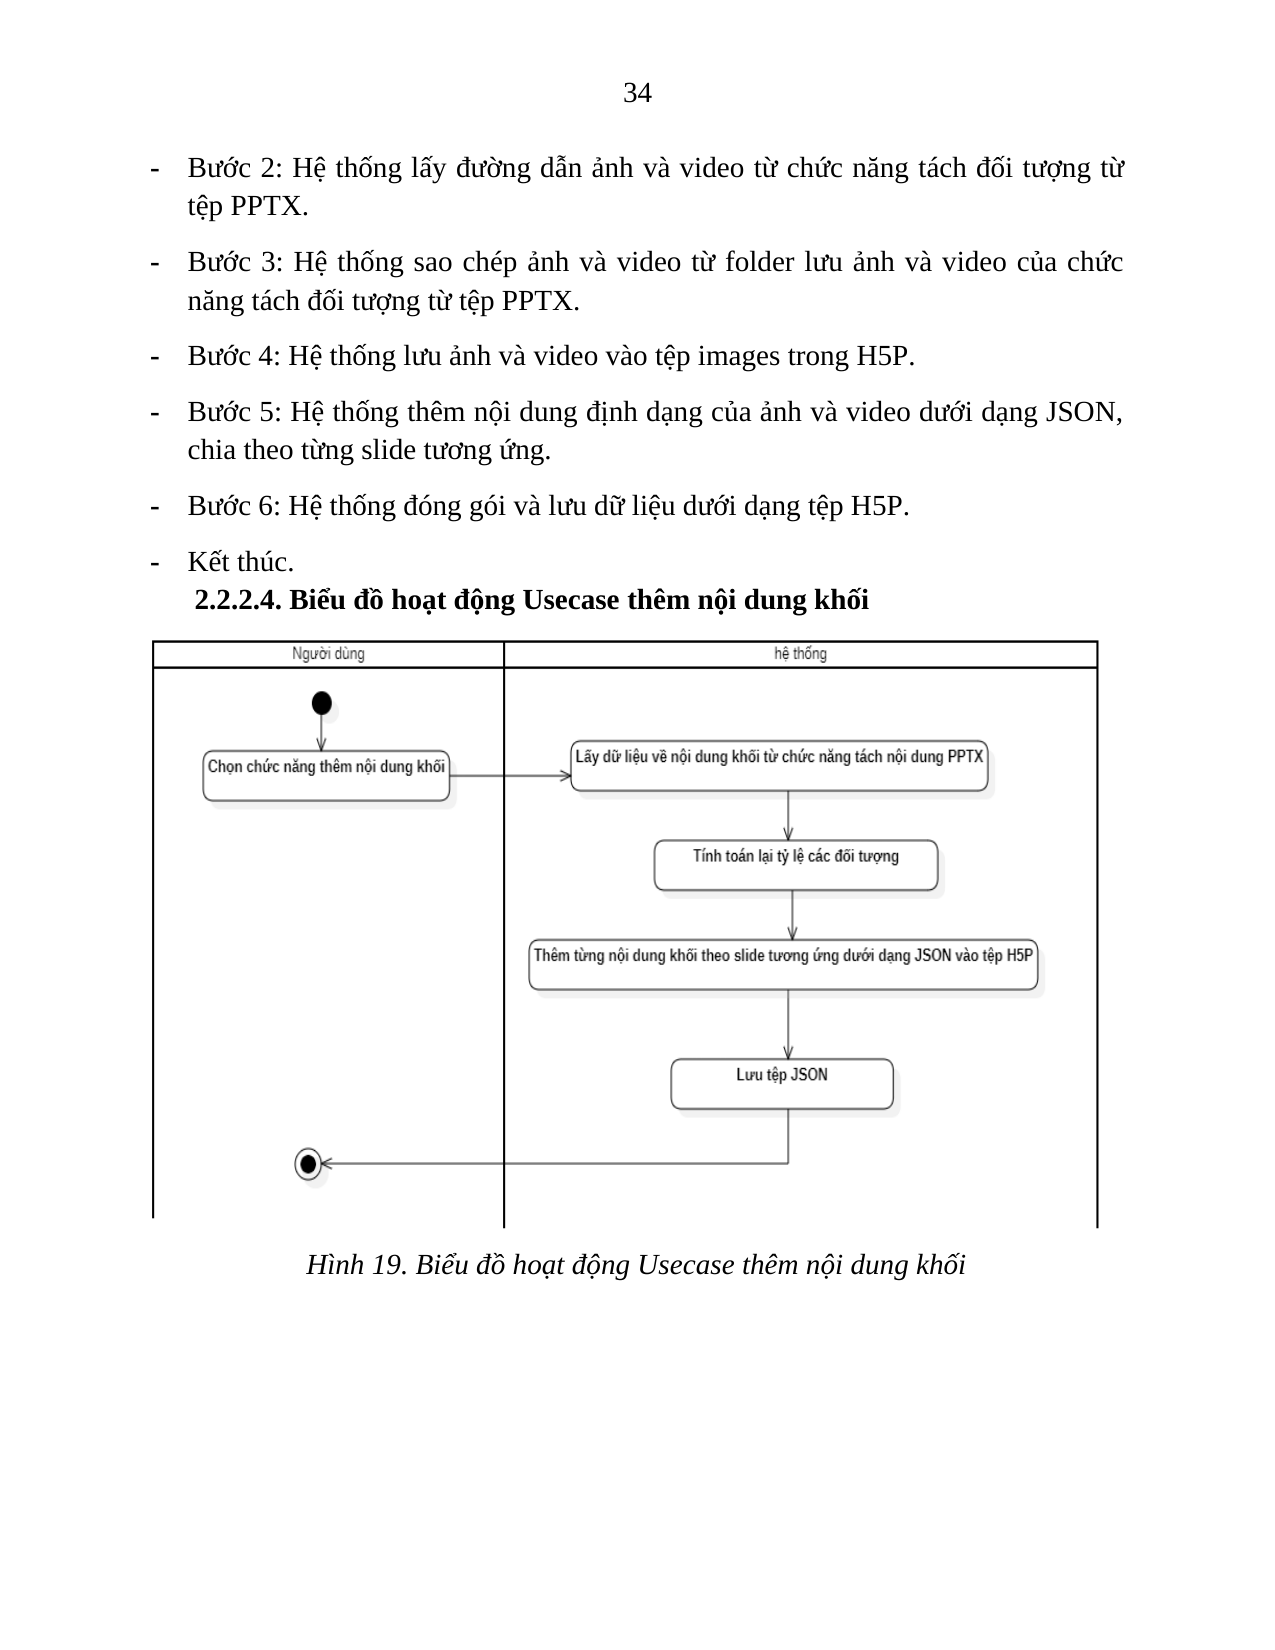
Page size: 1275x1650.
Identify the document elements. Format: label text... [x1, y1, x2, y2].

list Bước 2: Hệ thống lấy đường dẫn ảnh và video từ chức năng tách đối tượng từ tệp PPTX. [150, 150, 1125, 222]
list Bước 6: Hệ thống đóng gói và lưu dữ liệu dưới dạng tệp H5P. [150, 488, 1125, 522]
subtitle 2.2.2.4. Biểu đồ hoạt động Usecase thêm nội dung khối [194, 582, 1125, 616]
picture [150, 633, 1110, 1242]
list Bước 4: Hệ thống lưu ảnh và video vào tệp images trong H5P. [150, 338, 1125, 372]
list Bước 3: Hệ thống sao chép ảnh và video từ folder lưu ảnh và video của chức năng tách đối tượng từ tệp PPTX. [150, 244, 1125, 316]
list Kết thúc. [150, 544, 1125, 577]
list Bước 5: Hệ thống thêm nội dung định dạng của ảnh và video dưới dạng JSON, chia theo từng slide tương ứng. [150, 394, 1125, 466]
